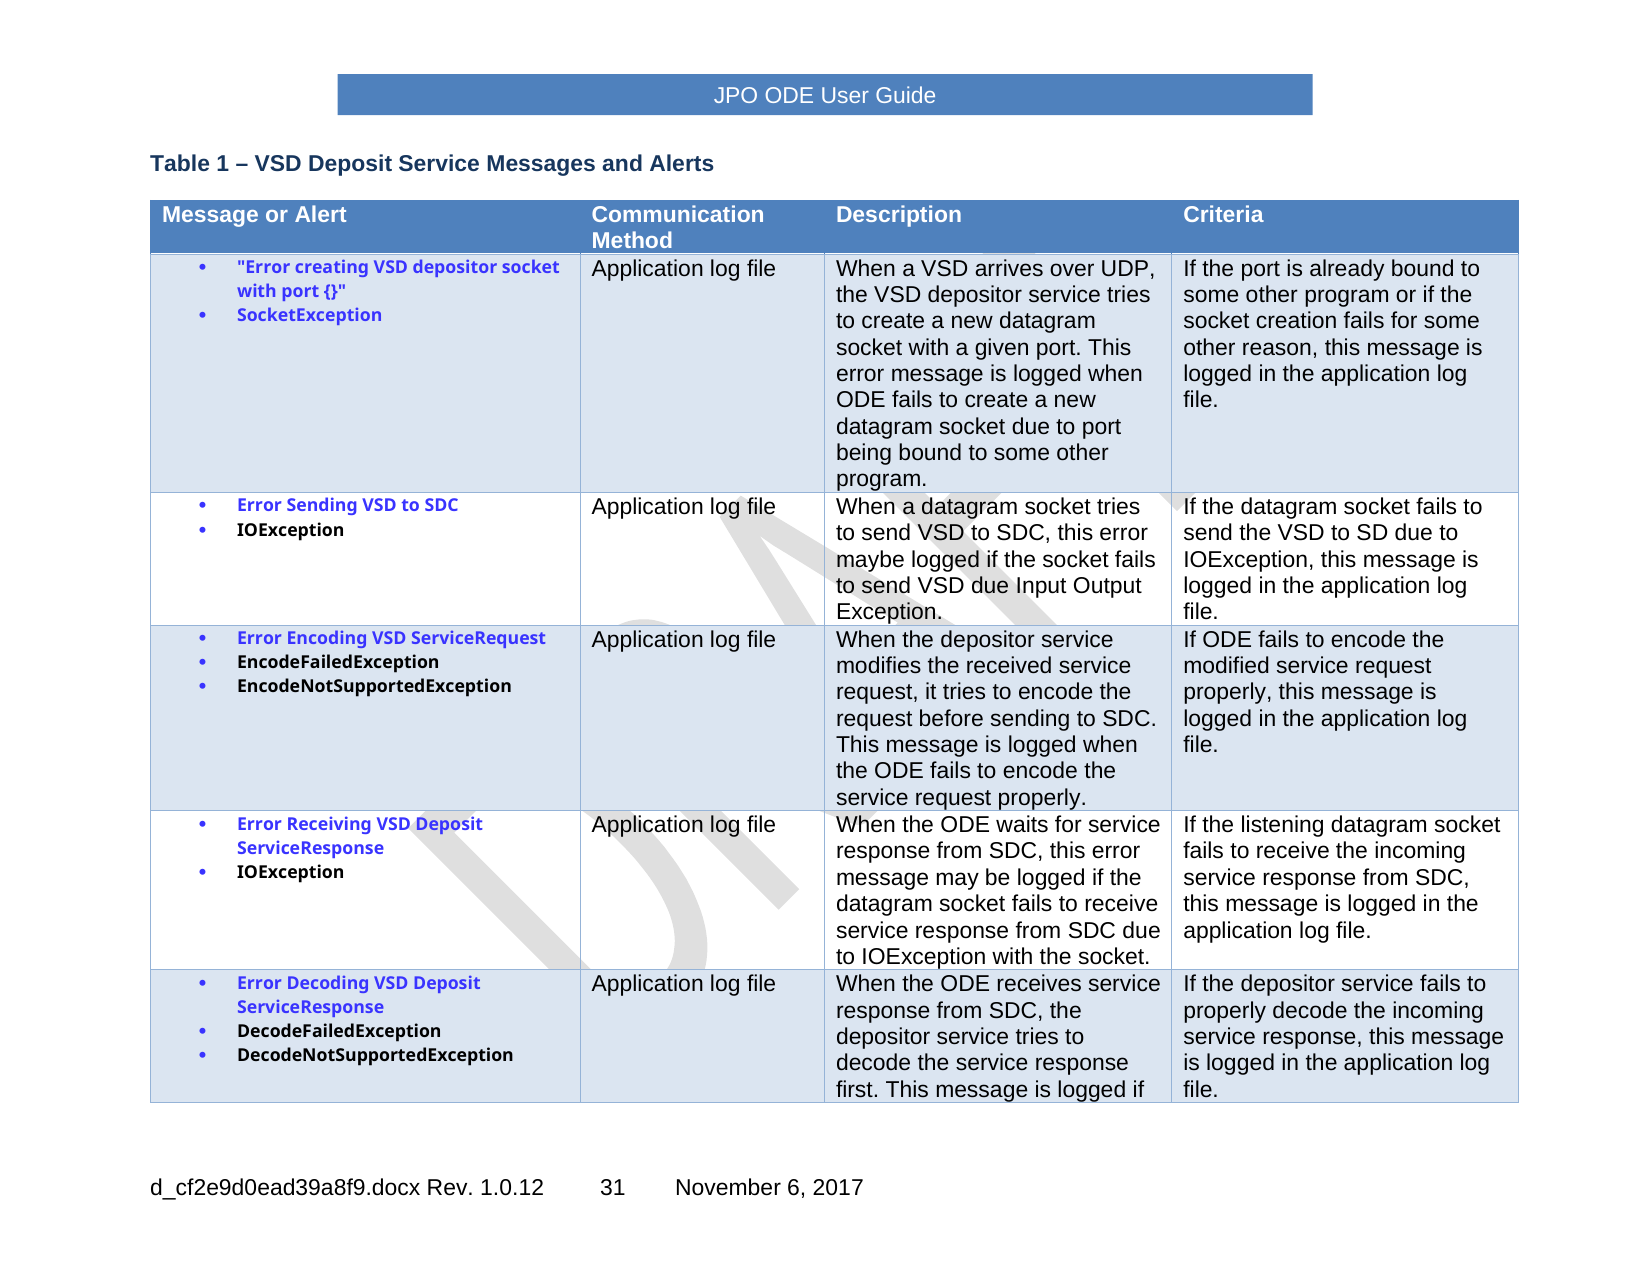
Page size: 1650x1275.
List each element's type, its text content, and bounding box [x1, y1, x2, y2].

table_cell Error Encoding VSD ServiceRequest EncodeFailedException EncodeNotSupportedException [151, 626, 580, 810]
table_cell Application log file [581, 255, 824, 492]
text Table 1 – VSD Deposit Service Messages and Alerts [150, 150, 1500, 176]
table_cell When a datagram socket tries to send VSD to SDC, this error maybe logged if the socket fails to send VSD due Input Output Exception. [825, 493, 1171, 624]
table_cell When the depositor service modifies the received service request, it tries to encode the request before sending to SDC. This message is logged when the ODE fails to encode the service request properly. [825, 626, 1171, 810]
table_cell Error Receiving VSD Deposit ServiceResponse IOException [151, 811, 580, 969]
table_header Communication Method [581, 201, 824, 253]
table_cell If ODE fails to encode the modified service request properly, this message is logged in the application log file. [1172, 626, 1518, 810]
table_cell If the datagram socket fails to send the VSD to SD due to IOException, this message is logged in the application log file. [1172, 493, 1518, 624]
table_header Criteria [1172, 201, 1518, 253]
table_cell Application log file [581, 493, 824, 624]
table_cell Application log file [581, 626, 824, 810]
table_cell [581, 970, 824, 1102]
table_header Description [825, 201, 1171, 253]
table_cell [825, 970, 1171, 1102]
table_cell "Error creating VSD depositor socket with port {}" SocketException [151, 255, 580, 492]
table_header Message or Alert [151, 201, 580, 253]
table_cell Error Sending VSD to SDC IOException [151, 493, 580, 624]
table_cell Application log file [581, 811, 824, 969]
table_cell If the port is already bound to some other program or if the socket creation fails for some other reason, this message is logged in the application log file. [1172, 255, 1518, 492]
table_cell When a VSD arrives over UDP, the VSD depositor service tries to create a new datagram socket with a given port. This error message is logged when ODE fails to create a new datagram socket due to port being bound to some other program. [825, 255, 1171, 492]
table_cell When the ODE waits for service response from SDC, this error message may be logged if the datagram socket fails to receive service response from SDC due to IOException with the socket. [825, 811, 1171, 969]
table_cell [151, 970, 580, 1102]
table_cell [1172, 970, 1518, 1102]
table_cell If the listening datagram socket fails to receive the incoming service response from SDC, this message is logged in the application log file. [1172, 811, 1518, 969]
